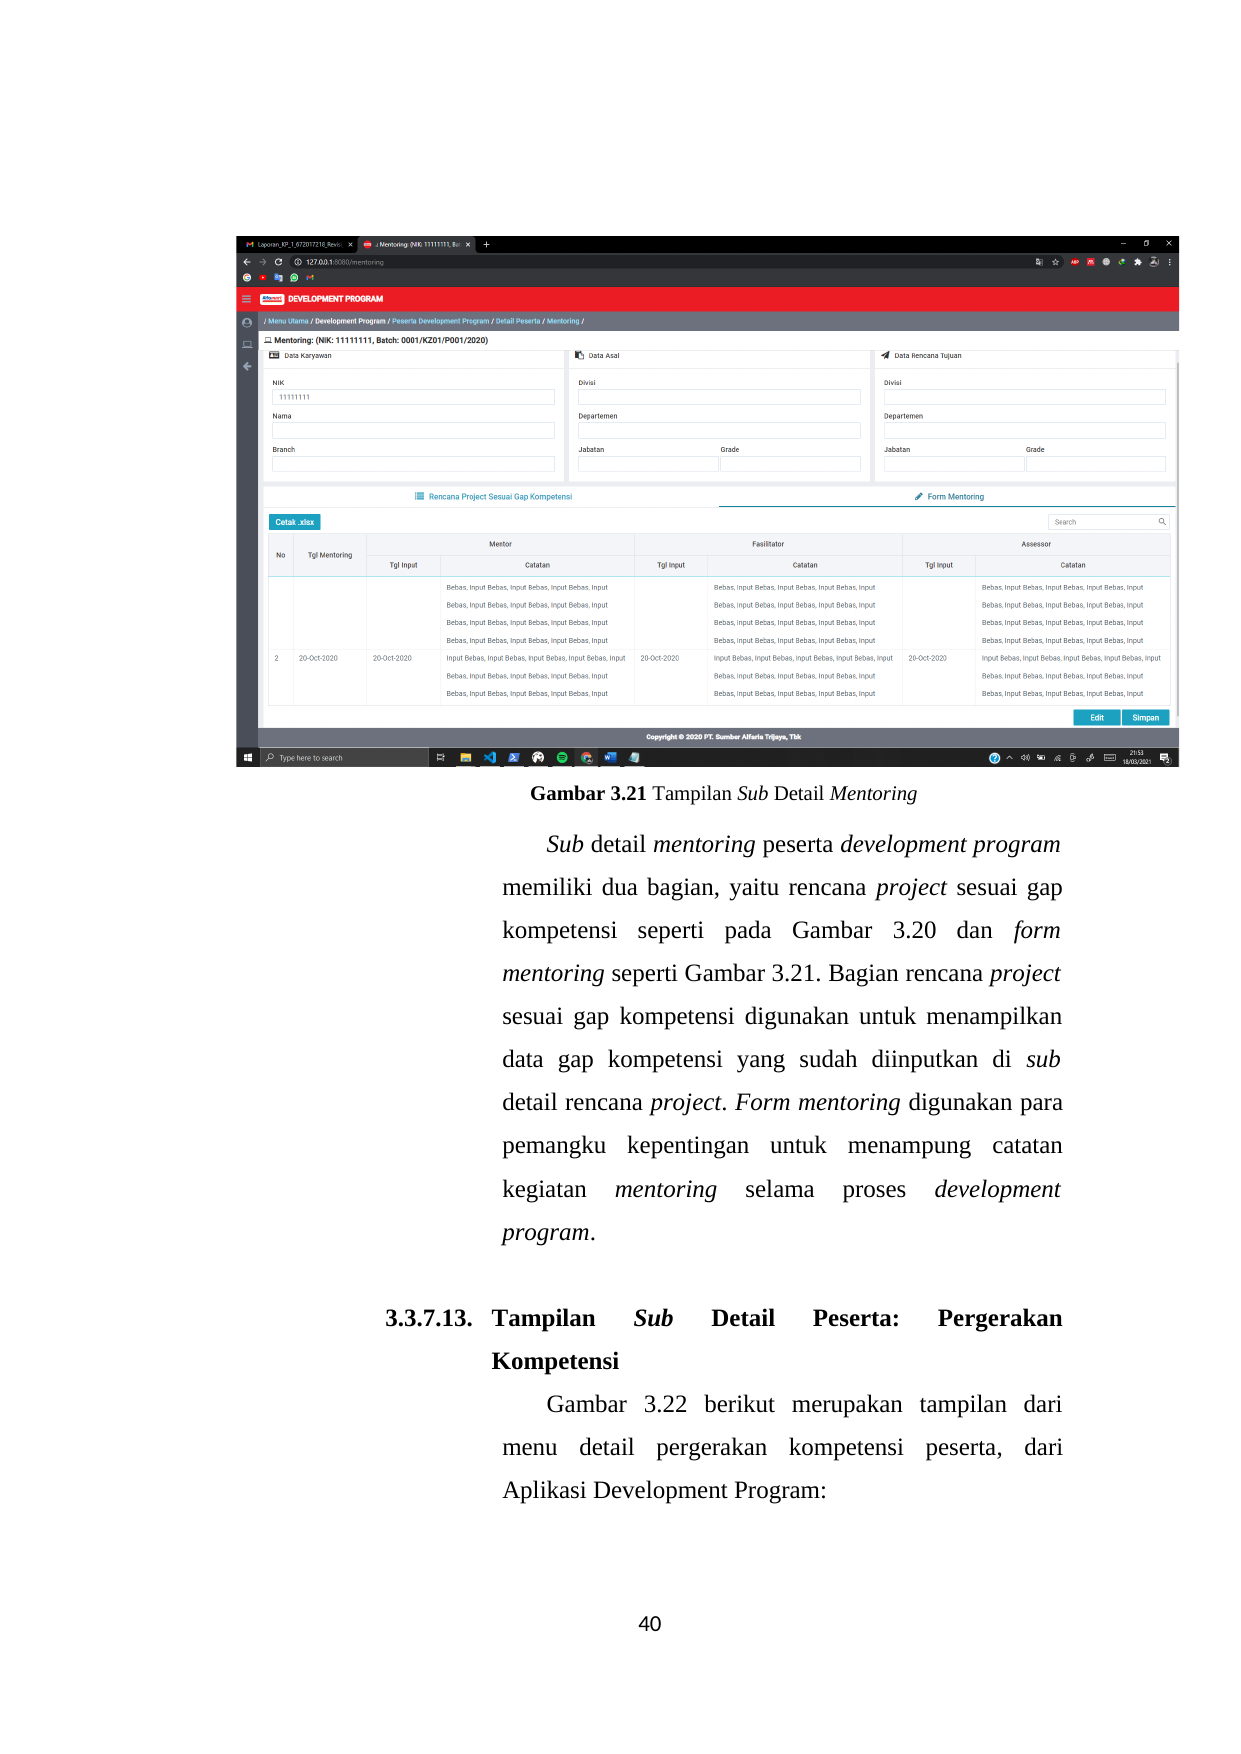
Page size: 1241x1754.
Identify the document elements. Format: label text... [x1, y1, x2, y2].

picture [236, 236, 1180, 767]
list Gambar 3.22 berikut merupakan tampilan dari menu detail pergerakan kompetensi peserta, dari Aplikasi Development Program: [502, 1389, 1063, 1504]
list Tampilan Sub Detail Peserta: Pergerakan Kompetensi [473, 1303, 1063, 1375]
text Sub detail mentoring peserta development program memiliki dua bagian, yaitu rencana project sesuai gap kompetensi seperti pada Gambar 3.20 dan form mentoring seperti Gambar 3.21. Bagian rencana project sesuai gap kompetensi digunakan untuk menampilkan data gap kompetensi yang sudah diinputkan di sub detail rencana project. Form mentoring digunakan para pemangku kepentingan untuk menampung catatan kegiatan mentoring selama proses development program. [502, 829, 1063, 1246]
text Gambar 3.21 Tampilan Sub Detail Mentoring [311, 781, 1063, 805]
